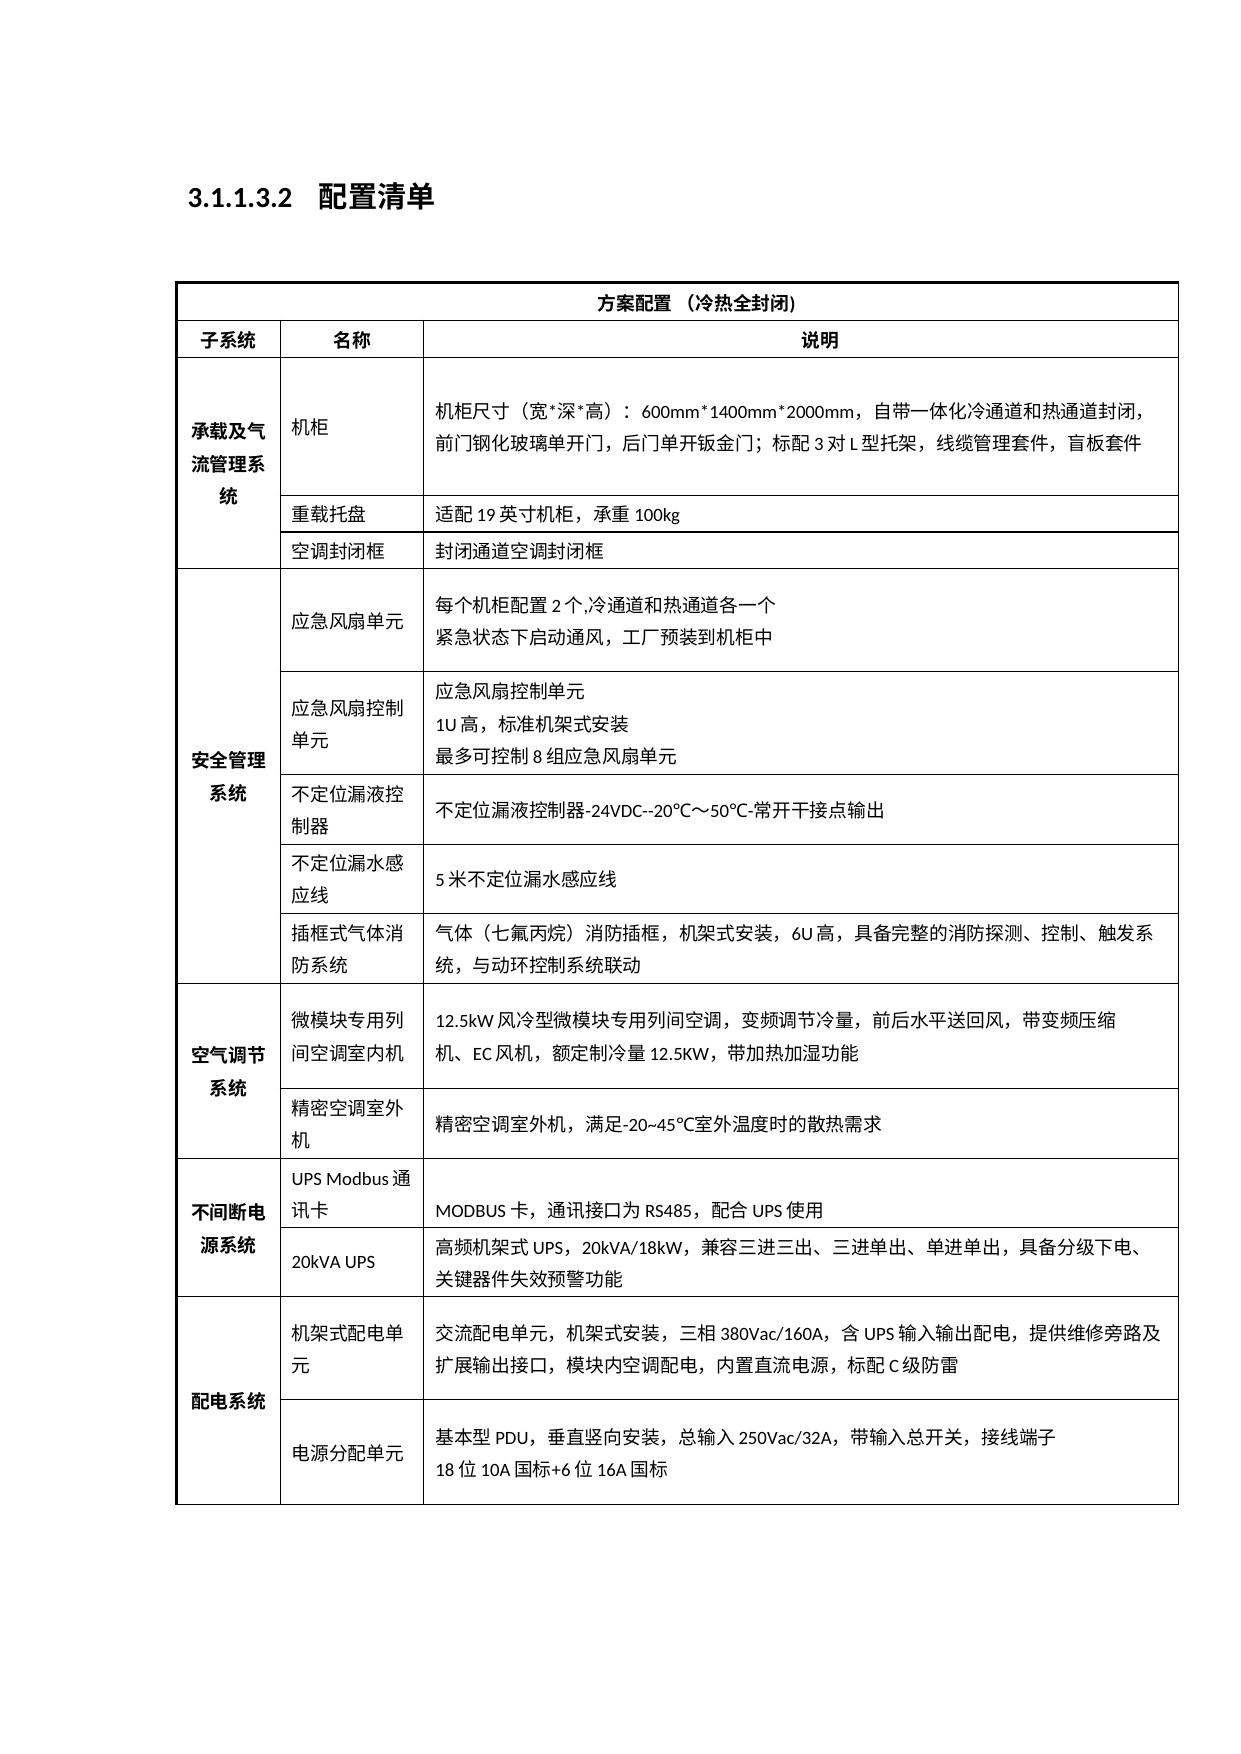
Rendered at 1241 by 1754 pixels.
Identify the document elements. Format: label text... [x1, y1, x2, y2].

table_cell 重载托盘 [281, 496, 423, 531]
table_cell 机柜尺寸（宽*深*高）：600mm*1400mm*2000mm，自带一体化冷通道和热通道封闭，前门钢化玻璃单开门，后门单开钣金门；标配3对L型托架，线缆管理套件，盲板套件 [424, 358, 1178, 495]
table_cell 20kVA UPS [281, 1228, 423, 1296]
table_cell MODBUS卡，通讯接口为RS485，配合UPS使用 [424, 1159, 1178, 1227]
table_cell 名称 [281, 321, 423, 357]
table_cell 承载及气流管理系统 [178, 358, 280, 568]
table_header 方案配置 （冷热全封闭) [178, 284, 1178, 319]
table_cell 气体（七氟丙烷）消防插框，机架式安装，6U高，具备完整的消防探测、控制、触发系统，与动环控制系统联动 [424, 914, 1178, 983]
table_cell UPS Modbus通讯卡 [281, 1159, 423, 1227]
table_cell 电源分配单元 [281, 1400, 423, 1504]
subtitle 配置清单 [187, 162, 1053, 227]
table_cell 机柜 [281, 358, 423, 495]
table_cell 配电系统 [178, 1297, 280, 1504]
table_cell 机架式配电单元 [281, 1297, 423, 1399]
table_cell 应急风扇单元 [281, 569, 423, 671]
table_cell 微模块专用列间空调室内机 [281, 984, 423, 1088]
table_cell 子系统 [178, 321, 280, 357]
table_cell 说明 [424, 321, 1178, 357]
table_cell 不间断电源系统 [178, 1159, 280, 1296]
table_cell 每个机柜配置2个,冷通道和热通道各一个 紧急状态下启动通风，工厂预装到机柜中 [424, 569, 1178, 671]
table_cell 应急风扇控制单元 [281, 672, 423, 774]
table_cell 不定位漏液控制器 [281, 775, 423, 843]
table_cell 空气调节系统 [178, 984, 280, 1158]
table_cell 不定位漏液控制器-24VDC--20℃～50℃-常开干接点输出 [424, 775, 1178, 843]
table_cell 安全管理系统 [178, 569, 280, 983]
table_cell 插框式气体消防系统 [281, 914, 423, 983]
table_cell 应急风扇控制单元 1U高，标准机架式安装 最多可控制8组应急风扇单元 [424, 672, 1178, 774]
table_cell 适配19英寸机柜，承重100kg [424, 496, 1178, 531]
table_cell 5米不定位漏水感应线 [424, 845, 1178, 913]
table_cell 基本型PDU，垂直竖向安装，总输入250Vac/32A，带输入总开关，接线端子 18位10A国标+6位16A国标 [424, 1400, 1178, 1504]
table_cell 高频机架式UPS，20kVA/18kW，兼容三进三出、三进单出、单进单出，具备分级下电、关键器件失效预警功能 [424, 1228, 1178, 1296]
table_cell 精密空调室外机 [281, 1089, 423, 1158]
table_cell 不定位漏水感应线 [281, 845, 423, 913]
table_cell 空调封闭框 [281, 533, 423, 568]
table_cell 封闭通道空调封闭框 [424, 533, 1178, 568]
table_cell 交流配电单元，机架式安装，三相380Vac/160A，含UPS输入输出配电，提供维修旁路及扩展输出接口，模块内空调配电，内置直流电源，标配C级防雷 [424, 1297, 1178, 1399]
table_cell 12.5kW风冷型微模块专用列间空调，变频调节冷量，前后水平送回风，带变频压缩机、EC风机，额定制冷量12.5KW，带加热加湿功能 [424, 984, 1178, 1088]
table_cell 精密空调室外机，满足-20~45℃室外温度时的散热需求 [424, 1089, 1178, 1158]
